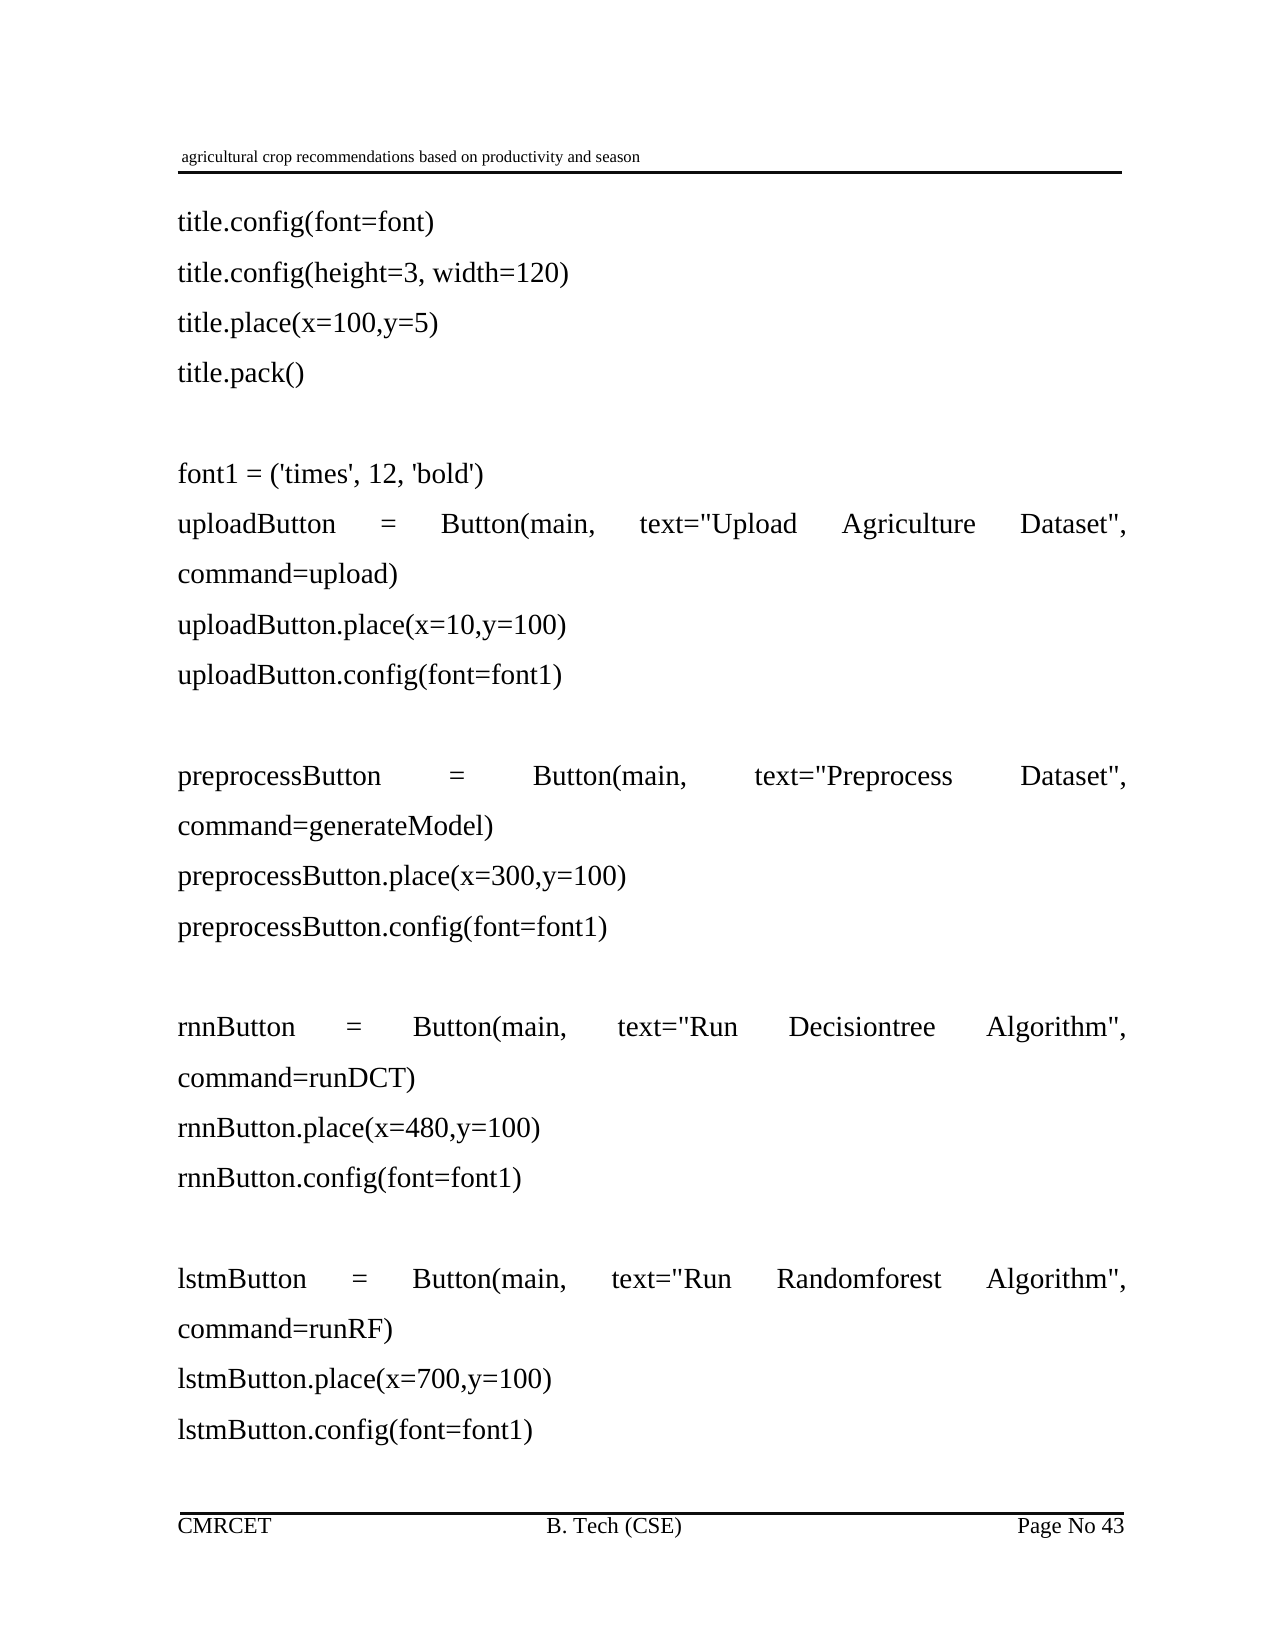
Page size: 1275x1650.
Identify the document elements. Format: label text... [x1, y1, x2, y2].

text preprocessButton.config(font=font1) [177, 909, 1127, 942]
text rnnButton = Button(main, text="Run Decisiontree Algorithm", command=runDCT) [177, 1009, 1127, 1093]
text title.config(font=font) [177, 204, 1127, 238]
text font1 = ('times', 12, 'bold') [177, 456, 1127, 489]
text title.pack() [177, 355, 1127, 389]
text title.config(height=3, width=120) [177, 255, 1127, 288]
text title.place(x=100,y=5) [177, 305, 1127, 338]
text lstmButton.config(font=font1) [177, 1412, 1127, 1445]
text uploadButton.place(x=10,y=100) [177, 607, 1127, 640]
text lstmButton = Button(main, text="Run Randomforest Algorithm", command=runRF) [177, 1261, 1127, 1345]
text rnnButton.config(font=font1) [177, 1160, 1127, 1194]
text preprocessButton = Button(main, text="Preprocess Dataset", command=generateModel) [177, 758, 1127, 842]
text rnnButton.place(x=480,y=100) [177, 1110, 1127, 1143]
text lstmButton.place(x=700,y=100) [177, 1362, 1127, 1395]
text CMRCET B. Tech (CSE) Page No 43 [177, 1512, 1127, 1539]
text uploadButton.config(font=font1) [177, 657, 1127, 691]
text uploadButton = Button(main, text="Upload Agriculture Dataset", command=upload) [177, 506, 1127, 590]
text preprocessButton.place(x=300,y=100) [177, 858, 1127, 892]
text agricultural crop recommendations based on productivity and season [177, 147, 1127, 166]
